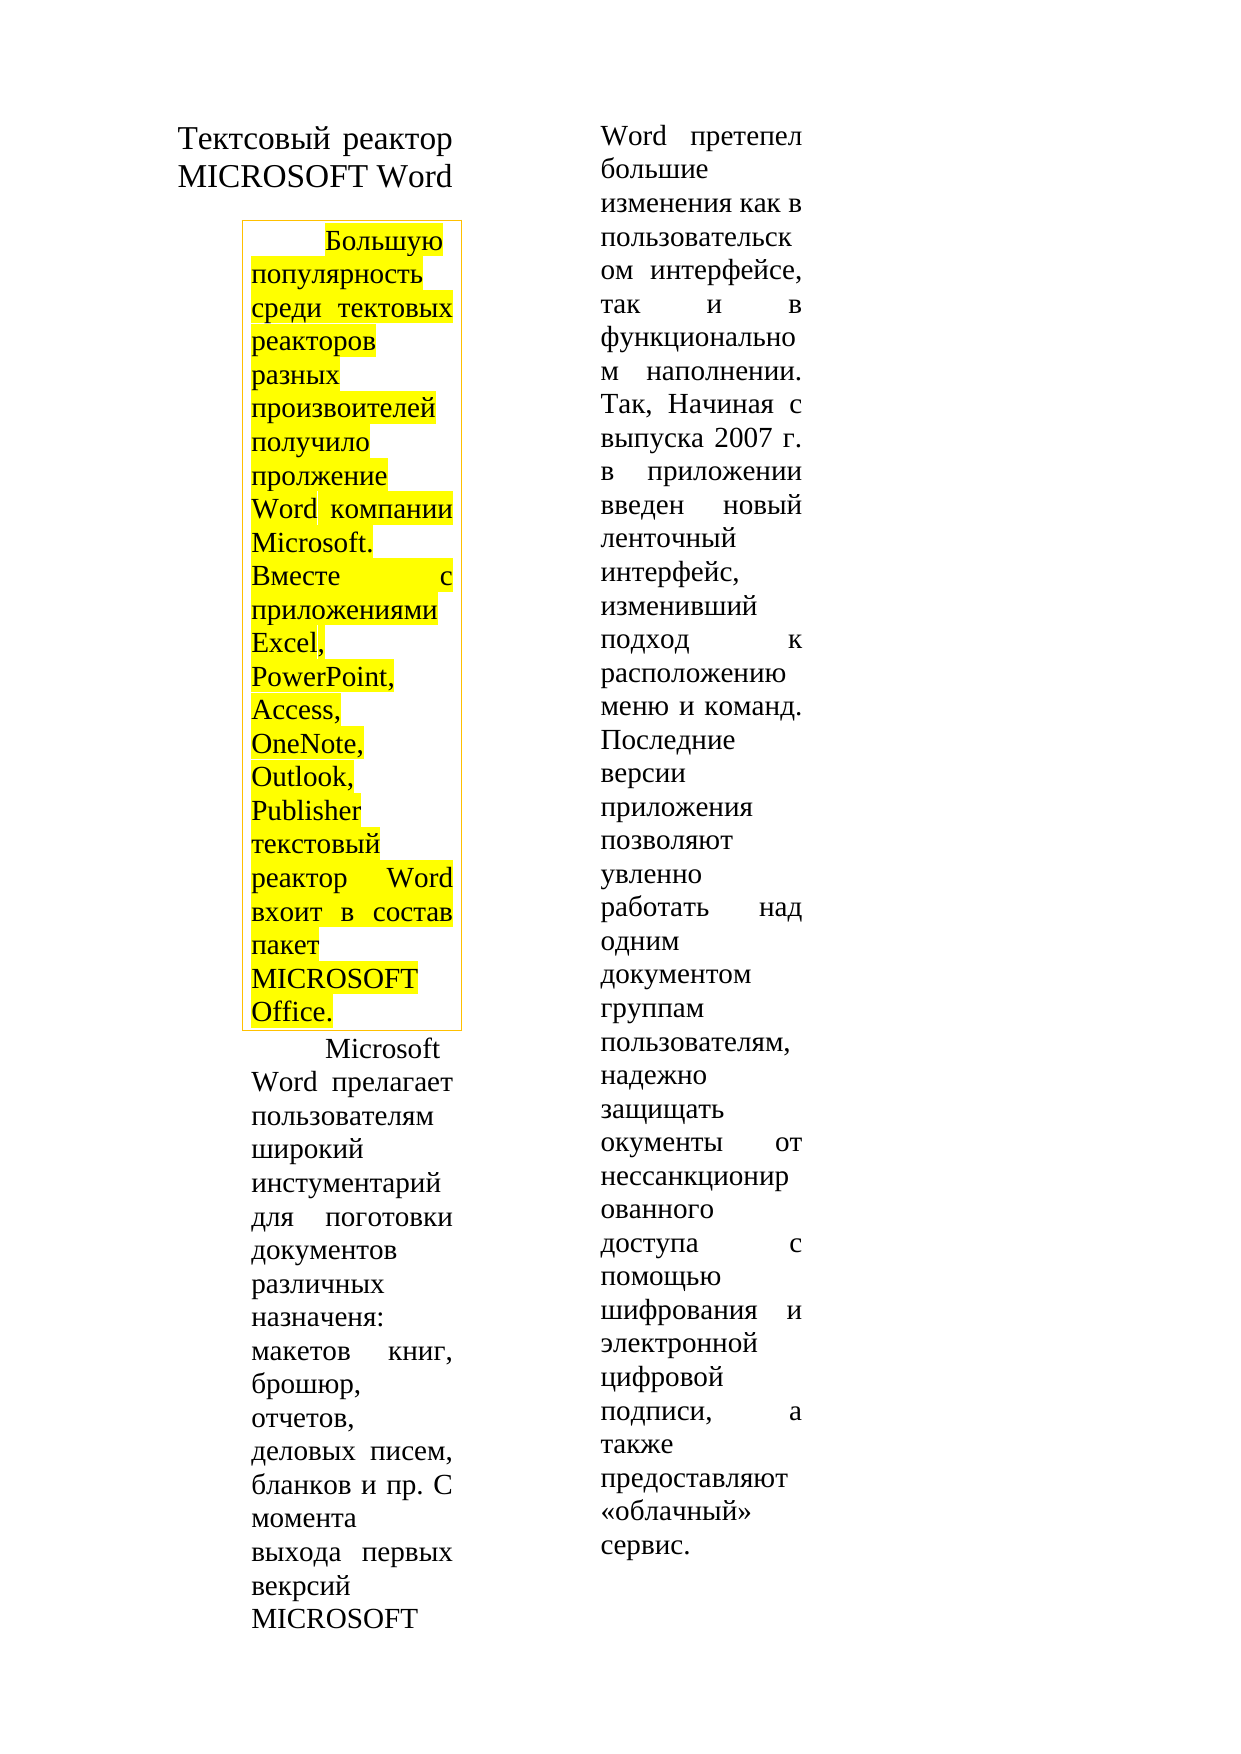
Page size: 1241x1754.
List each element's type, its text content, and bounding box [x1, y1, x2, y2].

text Большую популярность среди тектовых реакторов разных произвоителей получило пролжение Word компании Microsoft. Вместе с приложениями Excel, PowerPoint, Access, OneNote, Outlook, Publisher текстовый реактор Word вхоит в состав пакет MICROSOFT Office. [243, 221, 461, 1030]
text Microsoft Word прелагает пользователям широкий инстументарий для поготовки документов различных назначеня: макетов книг, брошюр, отчетов, деловых писем, бланков и пр. С момента выхода первых векрсий MICROSOFT Word претепел большие изменения как в пользовательском интерфейсе, так и в функциональном наполнении. Так, Начиная с выпуска 2007 г. в приложении введен новый ленточный интерфейс, изменивший подход к расположению меню и команд. Последние версии приложения позволяют увленно работать над одним документом группам пользователям, надежно защищать окументы от нессанкционированного доступа с помощью шифрования и электронной цифровой подписи, а также предоставляют «облачный» сервис. [251, 1031, 453, 1635]
text Microsoft Word прелагает пользователям широкий инстументарий для поготовки документов различных назначеня: макетов книг, брошюр, отчетов, деловых писем, бланков и пр. С момента выхода первых векрсий MICROSOFT Word претепел большие изменения как в пользовательском интерфейсе, так и в функциональном наполнении. Так, Начиная с выпуска 2007 г. в приложении введен новый ленточный интерфейс, изменивший подход к расположению меню и команд. Последние версии приложения позволяют увленно работать над одним документом группам пользователям, надежно защищать окументы от нессанкционированного доступа с помощью шифрования и электронной цифровой подписи, а также предоставляют «облачный» сервис. [600, 118, 802, 1560]
text Тектсовый реактор MICROSOFT Word [177, 118, 453, 195]
